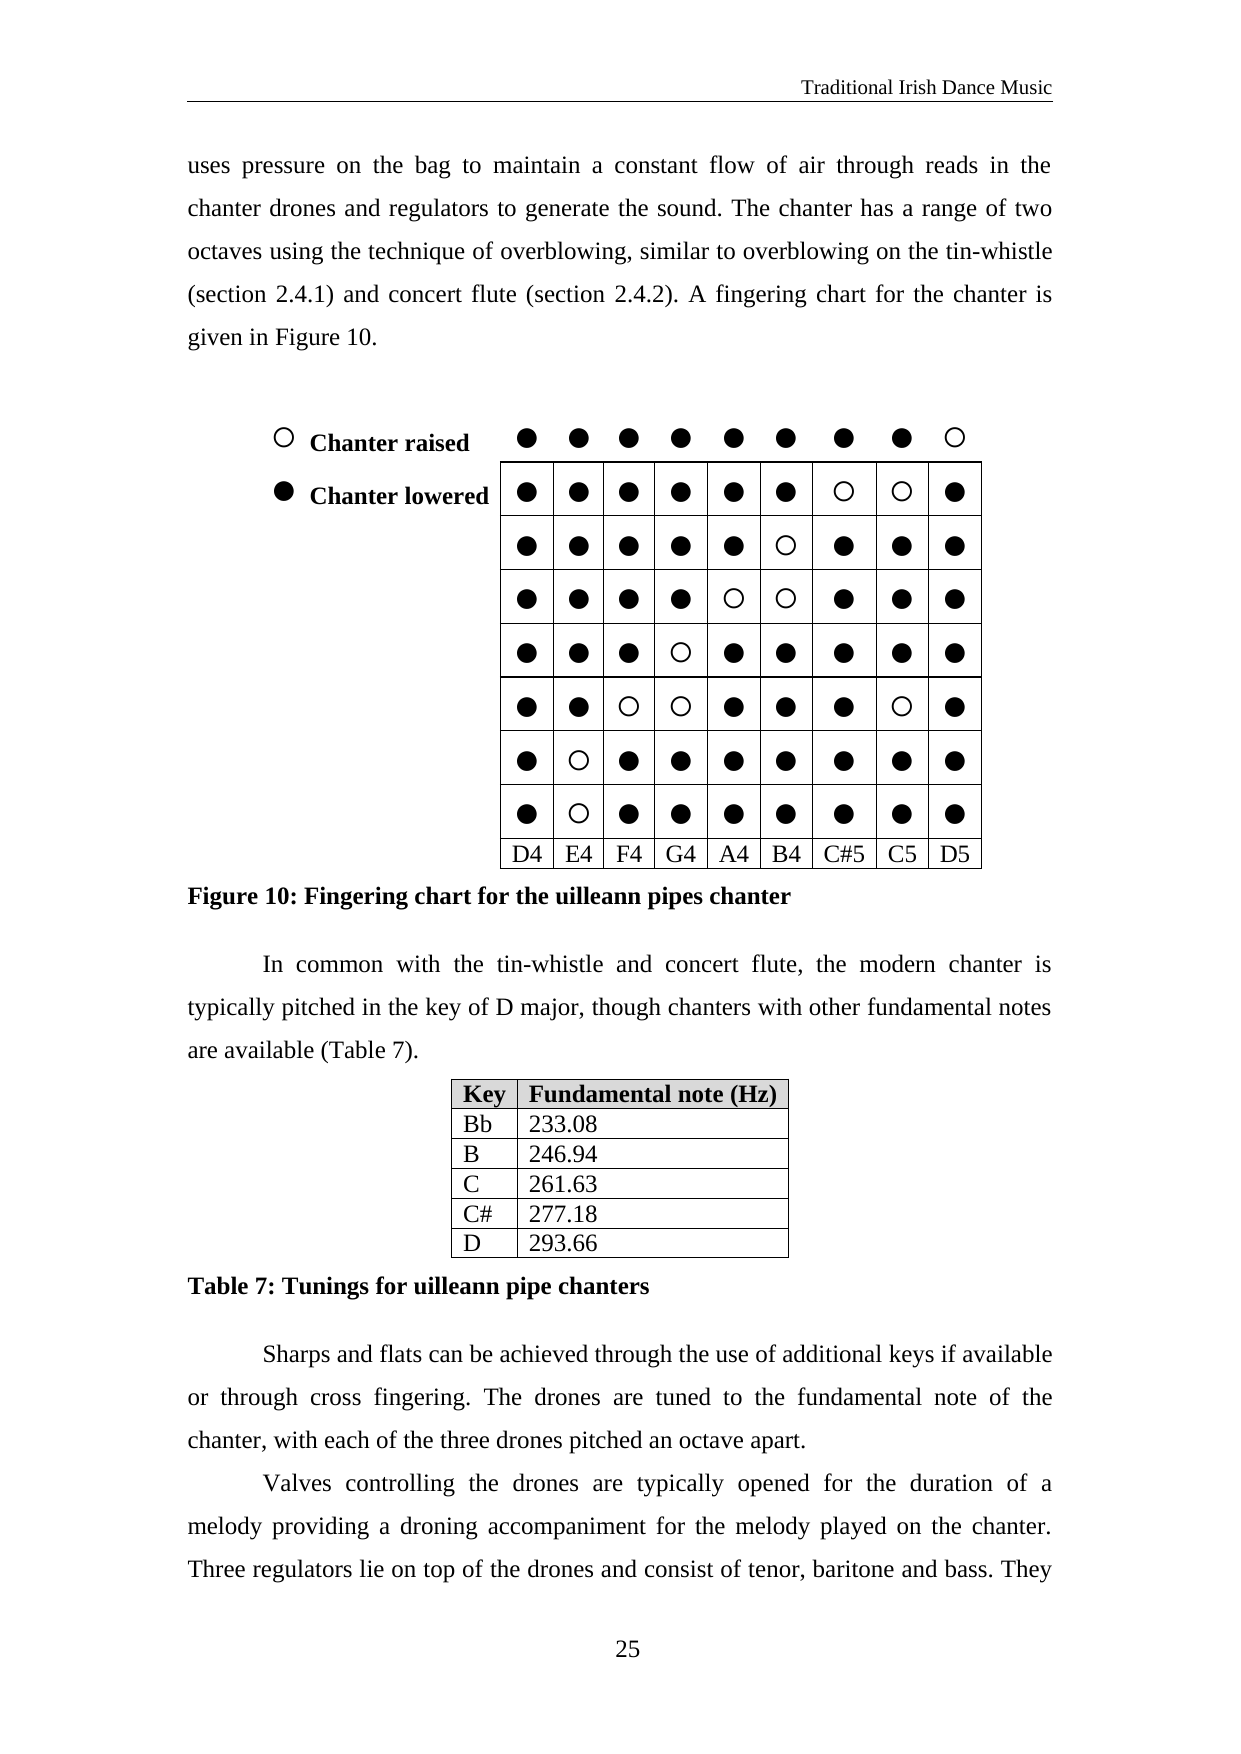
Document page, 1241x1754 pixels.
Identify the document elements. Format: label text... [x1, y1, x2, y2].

table_cell 233.08 [518, 1109, 788, 1138]
table_cell ● [655, 785, 707, 838]
table_header ● [812, 409, 876, 461]
table_cell C#5 [813, 839, 876, 867]
table_cell 293.66 [518, 1229, 788, 1257]
table_cell ● [761, 678, 812, 730]
table_cell ○ [877, 678, 928, 730]
table_cell ● [877, 785, 928, 838]
table_cell ● [655, 463, 707, 515]
table_cell ○ [877, 463, 928, 515]
table_cell ● [929, 624, 981, 676]
text In common with the tin-whistle and concert flute, the modern chanter is typically pitched in the key of D major, though chanters with other fundamental notes are available (Table 7). [187, 949, 1053, 1064]
table_cell ● [761, 463, 812, 515]
table_header ○ Chanter raised ● Chanter lowered [259, 409, 500, 867]
text Sharps and flats can be achieved through the use of additional keys if available or through cross fingering. The drones are tuned to the fundamental note of the chanter, with each of the three drones pitched an octave apart. [187, 1339, 1053, 1454]
table_header ● [554, 409, 604, 461]
table_header Fundamental note (Hz) [518, 1080, 788, 1108]
table_cell ● [929, 570, 981, 623]
table_cell ● [501, 463, 553, 515]
table_cell ● [501, 570, 553, 623]
table_cell ● [554, 678, 603, 730]
table_cell ○ [708, 570, 760, 623]
table_cell D [452, 1229, 517, 1257]
table_cell B4 [761, 839, 812, 867]
table_header ● [654, 409, 707, 461]
table_cell ● [813, 516, 876, 569]
table_cell ● [708, 678, 760, 730]
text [187, 150, 1053, 351]
table_cell ● [877, 570, 928, 623]
table_cell C5 [877, 839, 928, 867]
table_cell 246.94 [518, 1139, 788, 1168]
table_header ● [760, 409, 812, 461]
table_cell ● [708, 785, 760, 838]
table_cell A4 [708, 839, 760, 867]
table_header ○ [928, 409, 981, 461]
table_cell ○ [604, 678, 654, 730]
table_cell ● [877, 731, 928, 784]
table_header ● [876, 409, 928, 461]
table_cell ● [877, 516, 928, 569]
table_cell ● [929, 785, 981, 838]
table_cell G4 [655, 839, 707, 867]
table_cell ● [604, 463, 654, 515]
table_cell D5 [929, 839, 981, 867]
table_cell ● [708, 516, 760, 569]
table_cell ● [501, 731, 553, 784]
table_cell ○ [655, 678, 707, 730]
table_cell ● [929, 678, 981, 730]
table_cell 261.63 [518, 1169, 788, 1198]
table_cell ● [761, 785, 812, 838]
table_cell ● [761, 624, 812, 676]
table_cell ● [813, 785, 876, 838]
table_cell ● [554, 570, 603, 623]
table_cell ● [813, 731, 876, 784]
table_cell F4 [604, 839, 654, 867]
table_cell ● [604, 516, 654, 569]
table_cell ○ [761, 570, 812, 623]
table_cell ○ [554, 785, 603, 838]
table_cell Bb [452, 1109, 517, 1138]
table_cell ○ [655, 624, 707, 676]
table_cell E4 [554, 839, 603, 867]
table_cell ● [604, 570, 654, 623]
table_cell ● [501, 678, 553, 730]
table_cell ● [929, 463, 981, 515]
table_cell C# [452, 1199, 517, 1227]
table_cell ● [501, 624, 553, 676]
table_cell ● [708, 731, 760, 784]
table_cell ● [655, 731, 707, 784]
table_cell ● [554, 516, 603, 569]
table_cell 277.18 [518, 1199, 788, 1227]
table_cell ● [501, 785, 553, 838]
table_cell ● [877, 624, 928, 676]
table_cell ● [655, 570, 707, 623]
table_cell ● [554, 624, 603, 676]
table_cell ● [929, 516, 981, 569]
table_cell ● [813, 570, 876, 623]
table_cell ● [708, 624, 760, 676]
table_cell ● [604, 785, 654, 838]
table_cell ● [761, 731, 812, 784]
table_cell B [452, 1139, 517, 1168]
table_cell ● [604, 731, 654, 784]
table_cell D4 [501, 839, 553, 867]
table_cell ● [708, 463, 760, 515]
table_cell ● [929, 731, 981, 784]
table_cell ● [813, 624, 876, 676]
table_header ● [707, 409, 760, 461]
table_cell ● [604, 624, 654, 676]
table_header ● [604, 409, 654, 461]
table_cell ● [554, 463, 603, 515]
table_header ● [500, 409, 553, 461]
table_cell ○ [554, 731, 603, 784]
table_cell ○ [813, 463, 876, 515]
table_cell ○ [761, 516, 812, 569]
table_cell ● [813, 678, 876, 730]
table_cell ● [655, 516, 707, 569]
table_cell ● [501, 516, 553, 569]
table_header Key [452, 1080, 517, 1108]
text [187, 1468, 1053, 1583]
table_cell C [452, 1169, 517, 1198]
